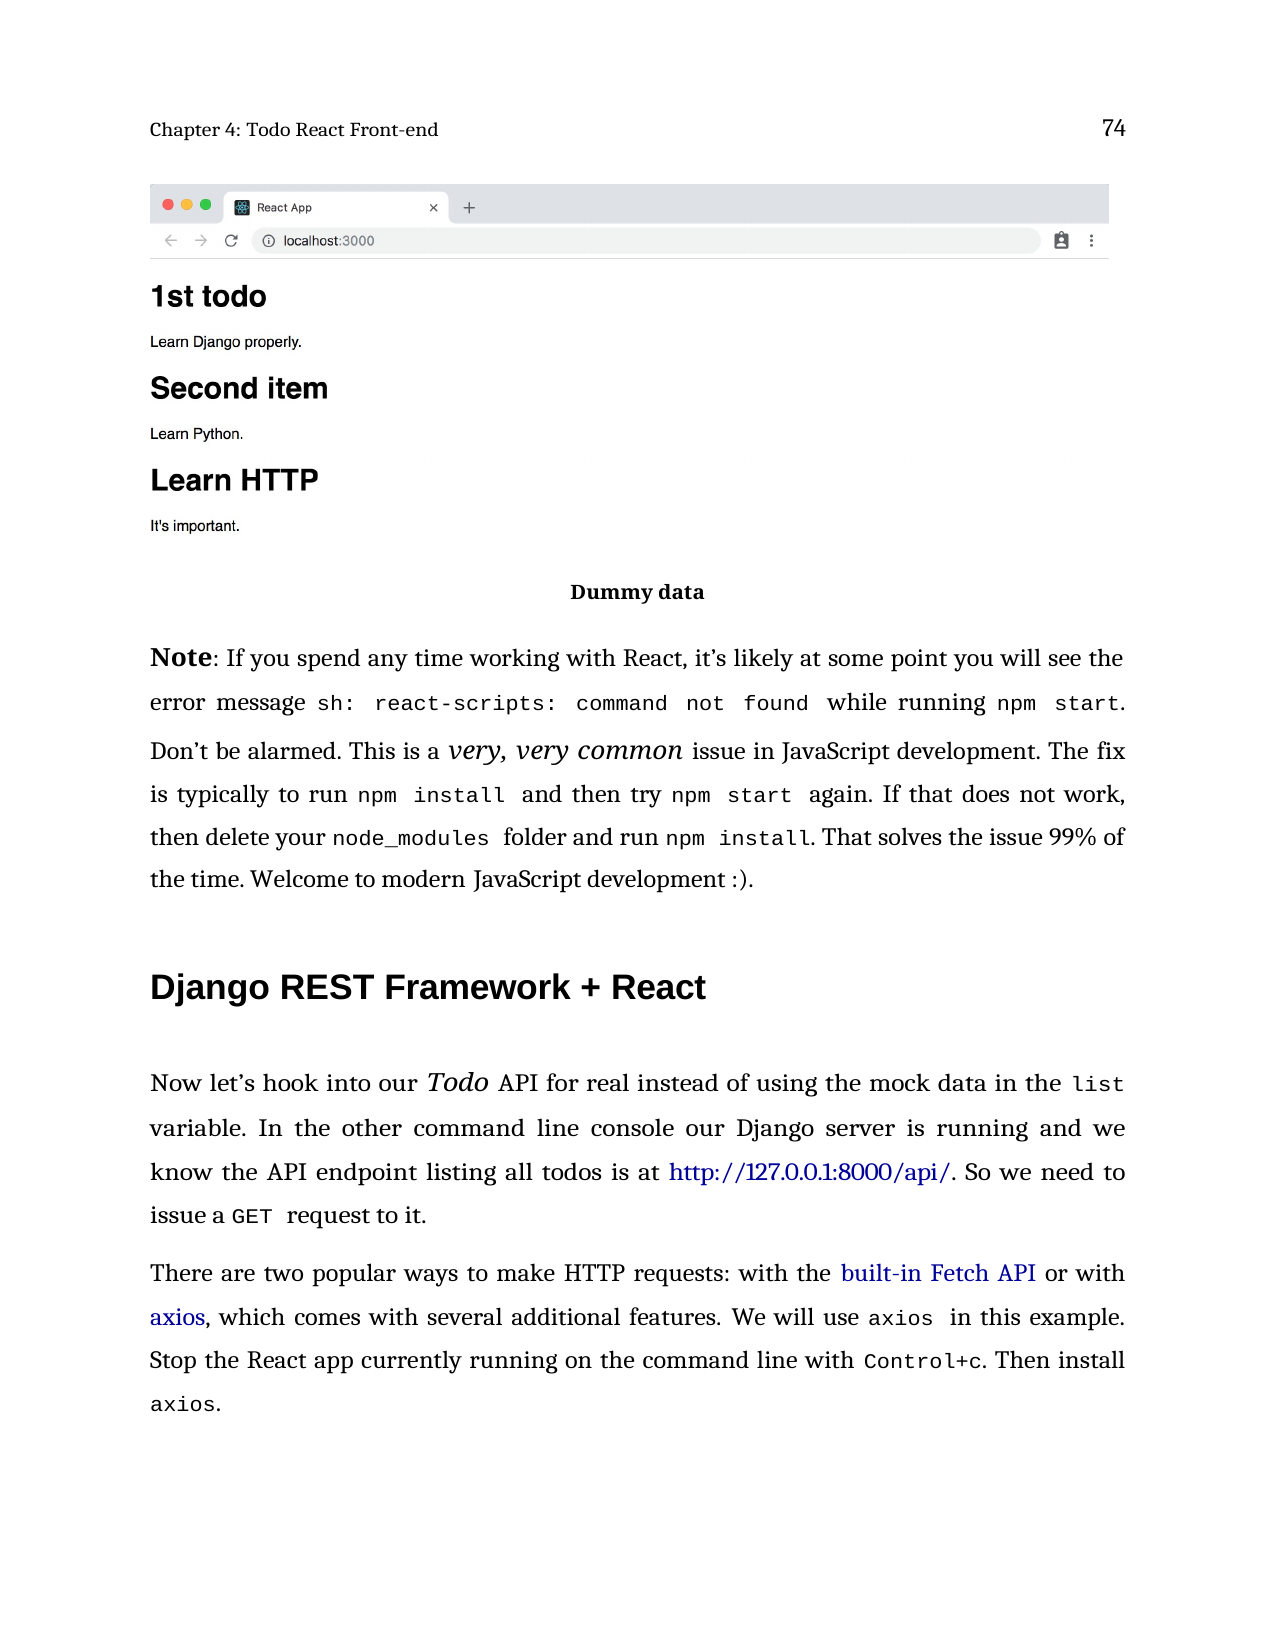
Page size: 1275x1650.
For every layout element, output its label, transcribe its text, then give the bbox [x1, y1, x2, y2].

subtitle Django REST Framework + React [150, 967, 1275, 1007]
text Dummy data [128, 579, 1147, 606]
picture [150, 184, 1109, 534]
text Now let’s hook into our Todo API for real instead of using the mock data in the list variable. In the other command line console our Django server is running and we know the API endpoint listing all todos is at http://127.0.0.1:8000/api/. So we need to issue a GET request to it. [150, 1065, 1125, 1230]
text Note: If you spend any time working with React, it’s likely at some point you will see the error message sh: react-scripts: command not found while running npm start. Don’t be alarmed. This is a very, very common issue in JavaScript development. The fix is typically to run npm install and then try npm start again. If that does not work, then delete your node_modules folder and run npm install. That solves the issue 99% of the time. Welcome to modern JavaScript development :). [150, 640, 1125, 894]
text There are two popular ways to make HTTP requests: with the built-in Fetch API or with axios, which comes with several additional features. We will use axios in this example. Stop the React app currently running on the command line with Control+c. Then install axios. [150, 1259, 1125, 1418]
